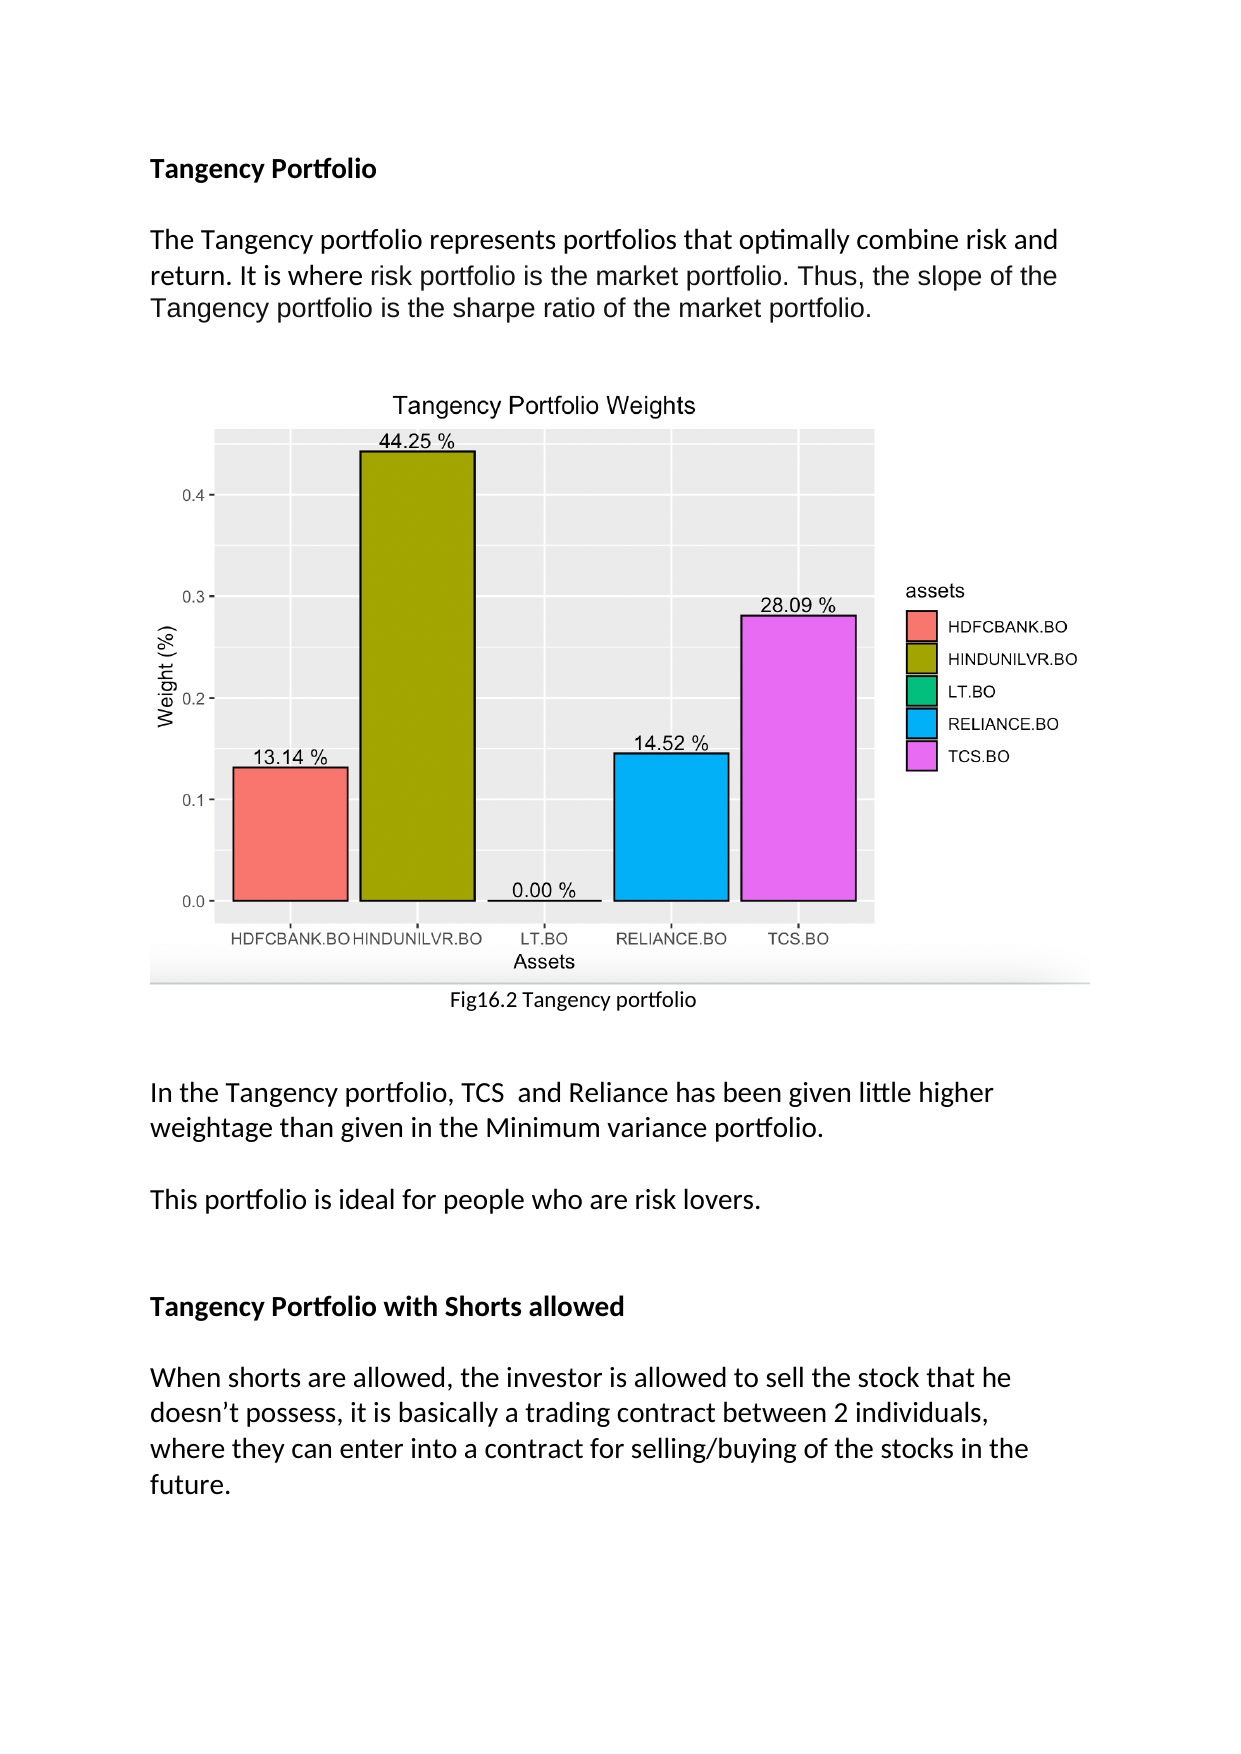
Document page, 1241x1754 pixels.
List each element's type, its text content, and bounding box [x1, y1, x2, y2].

text Fig16.2 Tangency portfolio [375, 985, 1090, 1013]
text The Tangency portfolio represents portfolios that optimally combine risk and return. It is where risk portfolio is the market portfolio. Thus, the slope of the Tangency portfolio is the sharpe ratio of the market portfolio. [150, 221, 1090, 324]
text where they can enter into a contract for selling/buying of the stocks in the future. [150, 1430, 1090, 1501]
text Tangency Portfolio [150, 150, 1090, 186]
text In the Tangency portfolio, TCS and Reliance has been given little higher weightage than given in the Minimum variance portfolio. [150, 1074, 1090, 1145]
picture [150, 388, 1091, 985]
text This portfolio is ideal for people who are risk lovers. [150, 1181, 1090, 1216]
text When shorts are allowed, the investor is allowed to sell the stock that he doesn’t possess, it is basically a trading contract between 2 individuals, [150, 1359, 1090, 1430]
text Tangency Portfolio with Shorts allowed [150, 1288, 1090, 1323]
